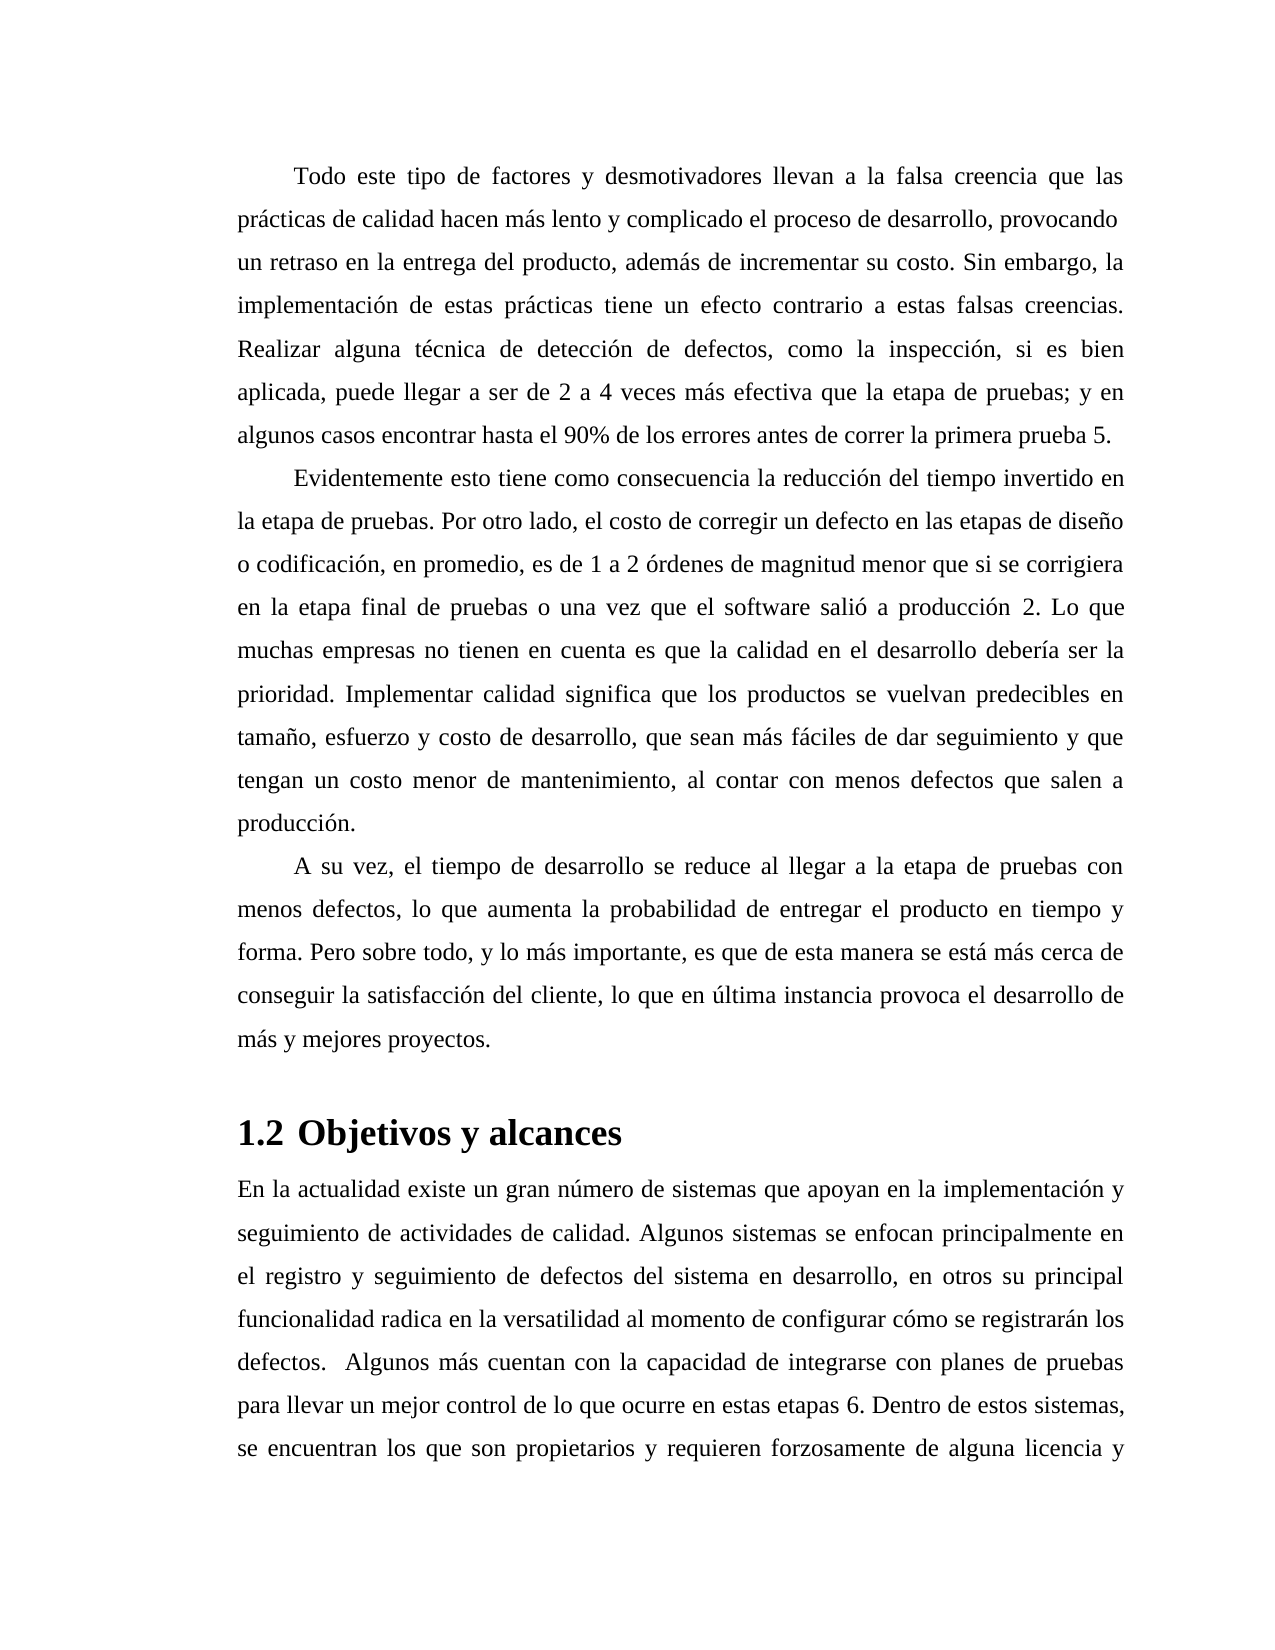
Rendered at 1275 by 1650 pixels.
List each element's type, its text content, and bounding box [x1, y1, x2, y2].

text Todo este tipo de factores y desmotivadores llevan a la falsa creencia que las prácticas de calidad hacen más lento y complicado el proceso de desarrollo, provocando [237, 161, 1125, 233]
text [237, 1174, 1125, 1462]
text un retraso en la entrega del producto, además de incrementar su costo. Sin embargo, la implementación de estas prácticas tiene un efecto contrario a estas falsas creencias. Realizar alguna técnica de detección de defectos, como la inspección, si es bien aplicada, puede llegar a ser de 2 a 4 veces más efectiva que la etapa de pruebas; y en algunos casos encontrar hasta el 90% de los errores antes de correr la primera prueba . [237, 247, 1125, 449]
text A su vez, el tiempo de desarrollo se reduce al llegar a la etapa de pruebas con menos defectos, lo que aumenta la probabilidad de entregar el producto en tiempo y forma. Pero sobre todo, y lo más importante, es que de esta manera se está más cerca de conseguir la satisfacción del cliente, lo que en última instancia provoca el desarrollo de más y mejores proyectos. [237, 851, 1125, 1052]
subtitle Objetivos y alcances [237, 1110, 1125, 1153]
text Evidentemente esto tiene como consecuencia la reducción del tiempo invertido en la etapa de pruebas. Por otro lado, el costo de corregir un defecto en las etapas de diseño o codificación, en promedio, es de 1 a 2 órdenes de magnitud menor que si se corrigiera en la etapa final de pruebas o una vez que el software salió a producción . Lo que muchas empresas no tienen en cuenta es que la calidad en el desarrollo debería ser la prioridad. Implementar calidad significa que los productos se vuelvan predecibles en tamaño, esfuerzo y costo de desarrollo, que sean más fáciles de dar seguimiento y que tengan un costo menor de mantenimiento, al contar con menos defectos que salen a producción. [237, 463, 1125, 837]
